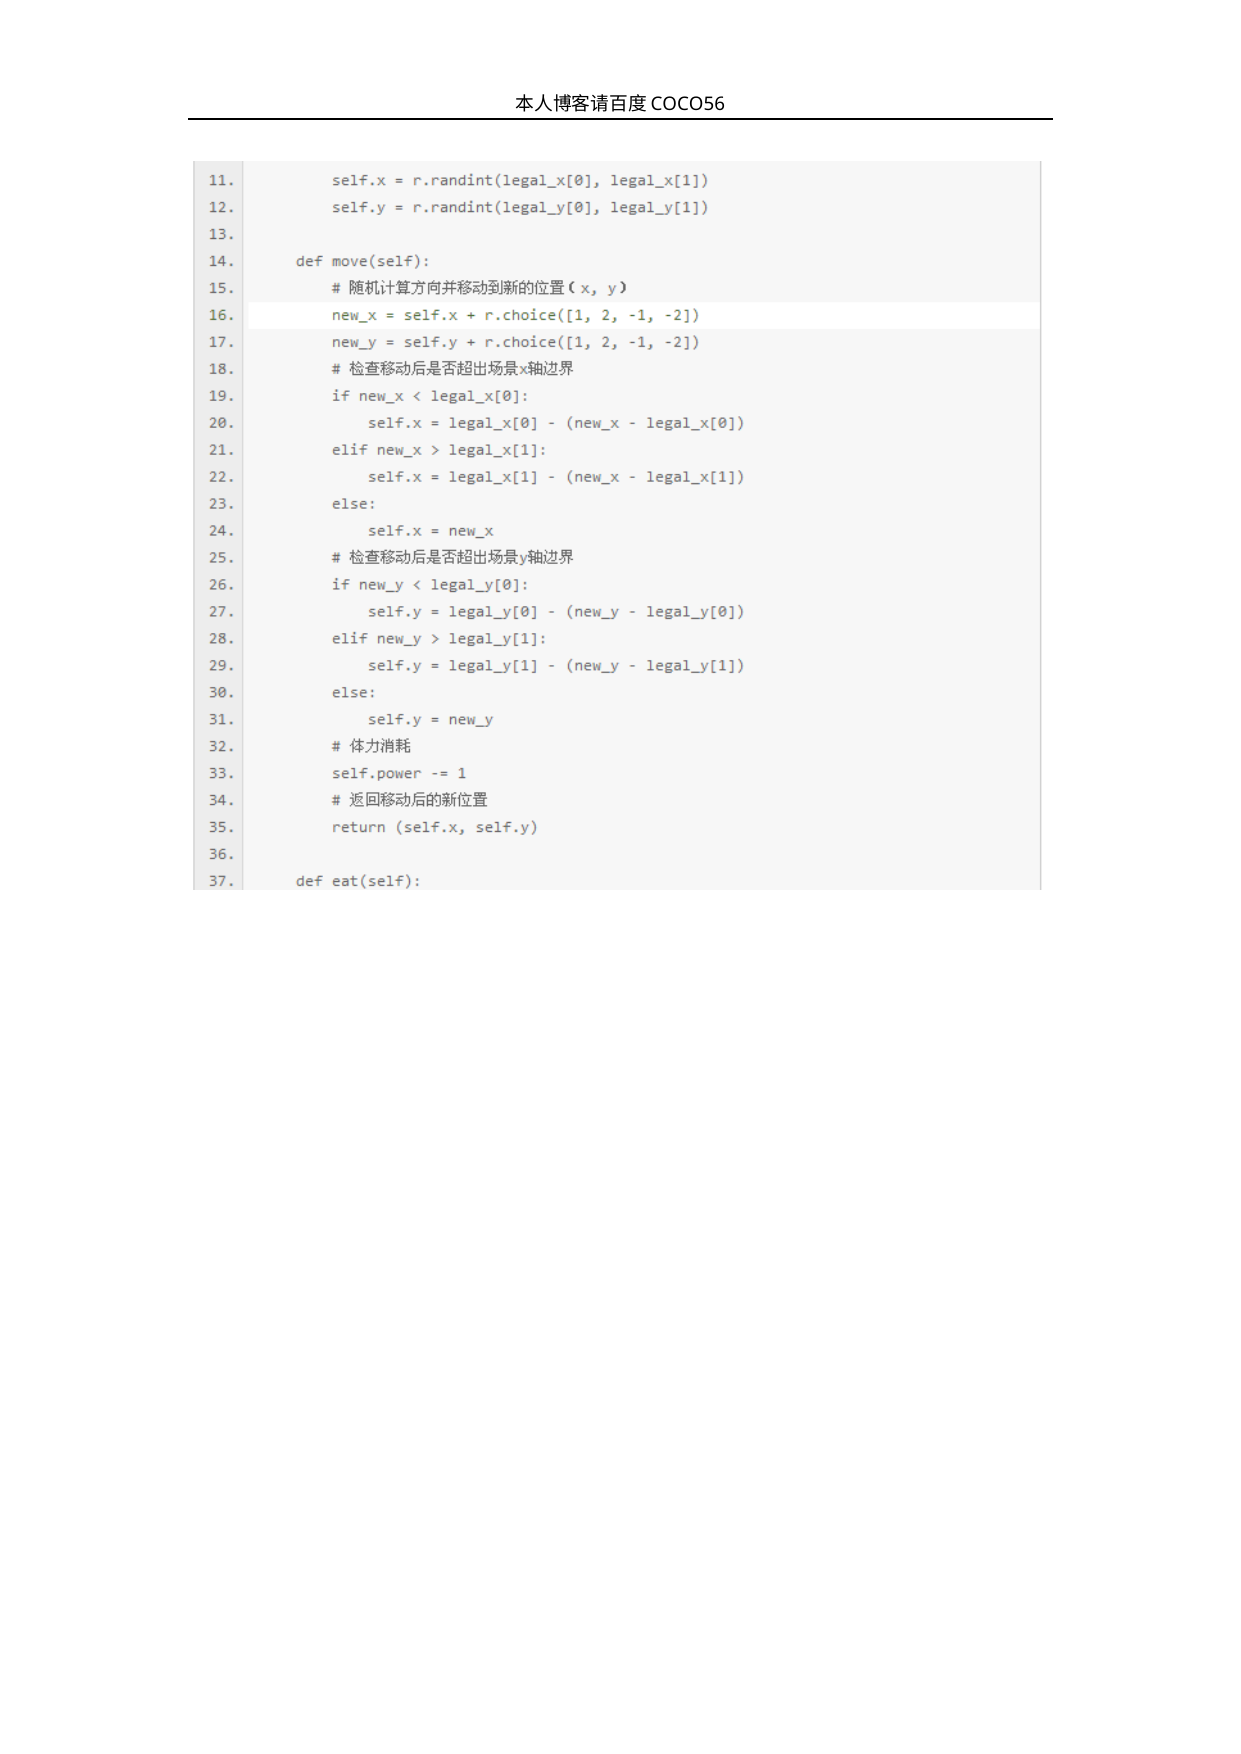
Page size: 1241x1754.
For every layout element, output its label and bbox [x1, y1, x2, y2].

picture [187, 161, 1053, 890]
